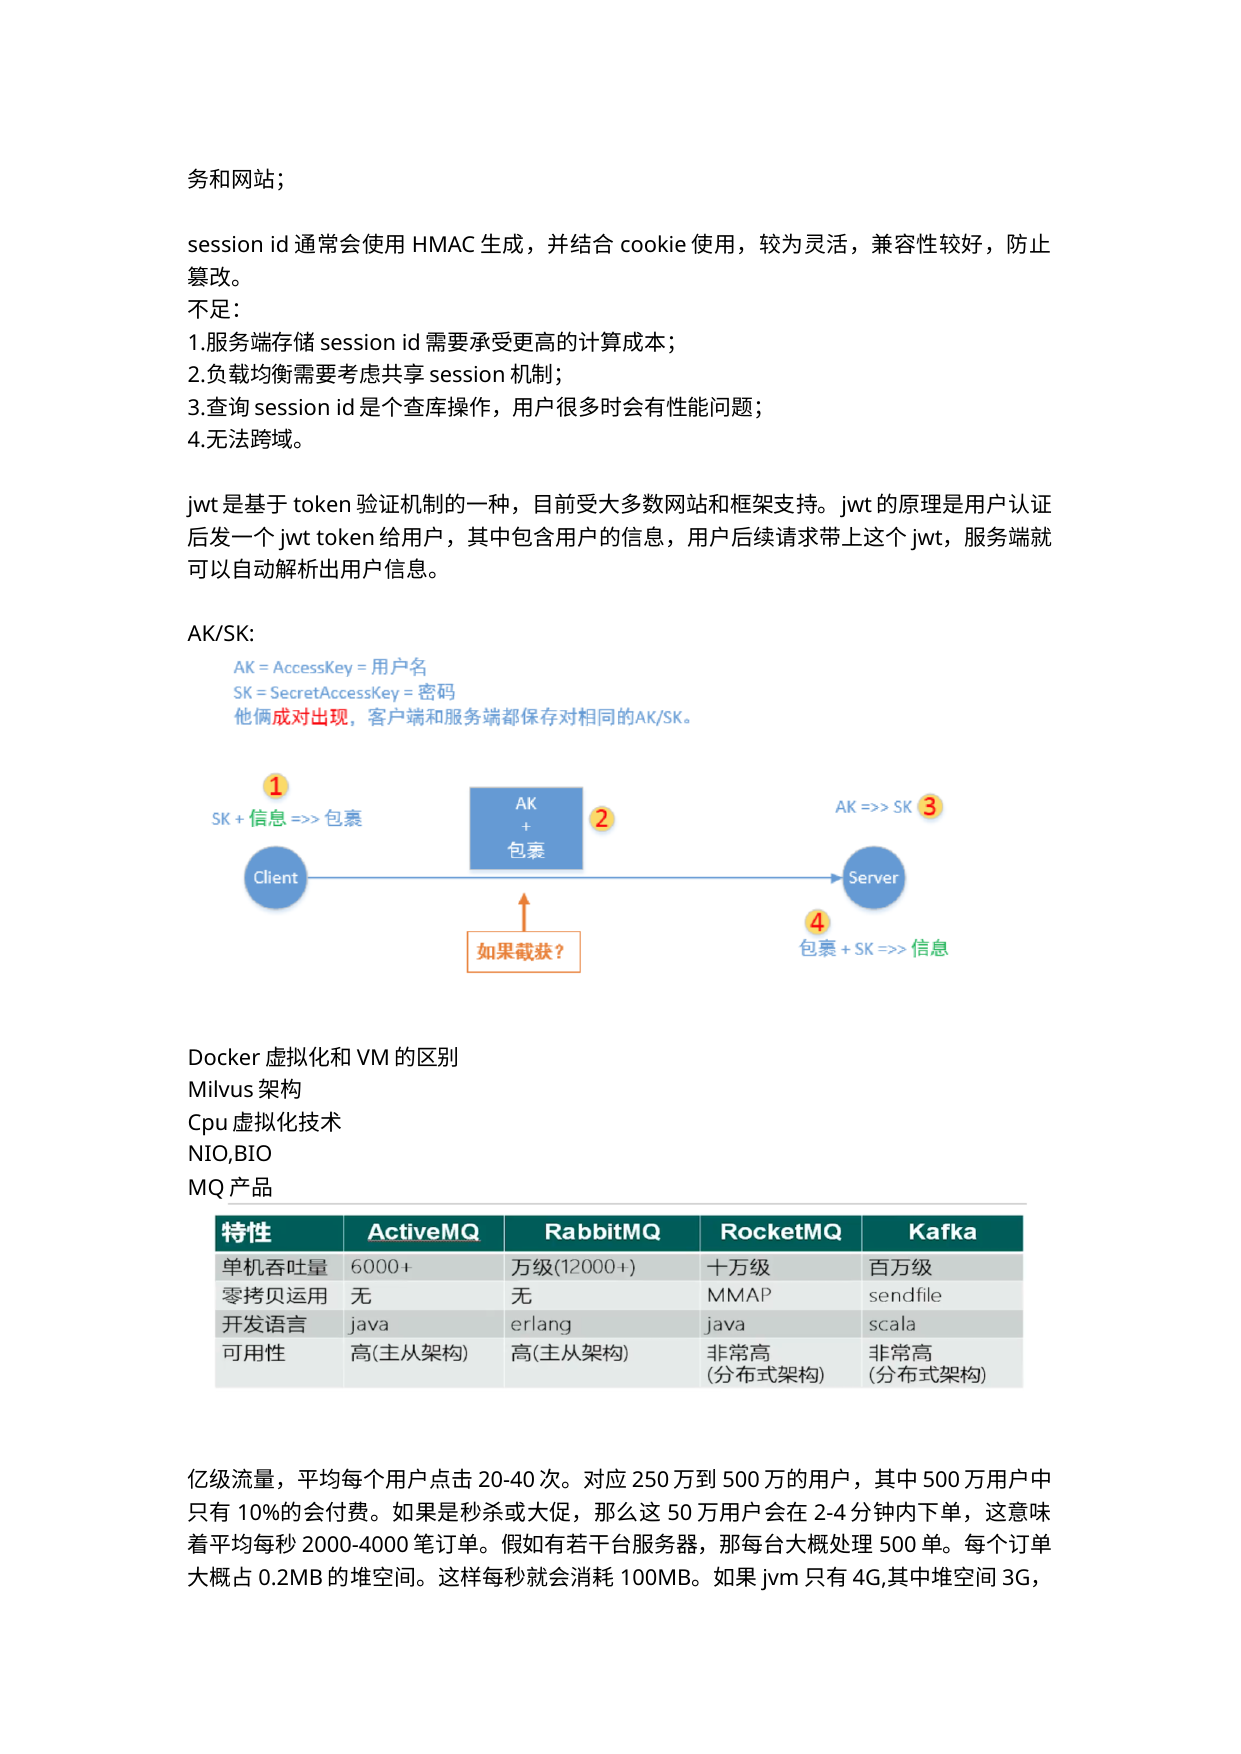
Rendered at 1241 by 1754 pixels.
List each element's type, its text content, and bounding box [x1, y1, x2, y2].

text 2.负载均衡需要考虑共享session机制； [187, 357, 1053, 389]
text 1.服务端存储session id需要承受更高的计算成本； [187, 324, 1053, 357]
text Docker虚拟化和VM的区别 [187, 1039, 1053, 1072]
text 3.查询session id是个查库操作，用户很多时会有性能问题； [187, 389, 1053, 422]
text MQ产品 [187, 1169, 1053, 1202]
text 不足： [187, 292, 1053, 324]
picture [187, 1202, 1053, 1431]
text jwt是基于token验证机制的一种，目前受大多数网站和框架支持。jwt的原理是用户认证后发一个jwt token给用户，其中包含用户的信息，用户后续请求带上这个jwt，服务端就可以自动解析出用户信息。 [187, 487, 1053, 584]
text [187, 162, 1053, 194]
text Milvus架构 [187, 1072, 1053, 1104]
text Cpu虚拟化技术 [187, 1104, 1053, 1137]
picture [187, 649, 1053, 989]
text AK/SK: [187, 617, 1053, 649]
text NIO,BIO [187, 1137, 1053, 1169]
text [187, 1462, 1053, 1592]
text session id通常会使用HMAC生成，并结合cookie使用，较为灵活，兼容性较好，防止篡改。 [187, 227, 1053, 292]
text 4.无法跨域。 [187, 422, 1053, 454]
